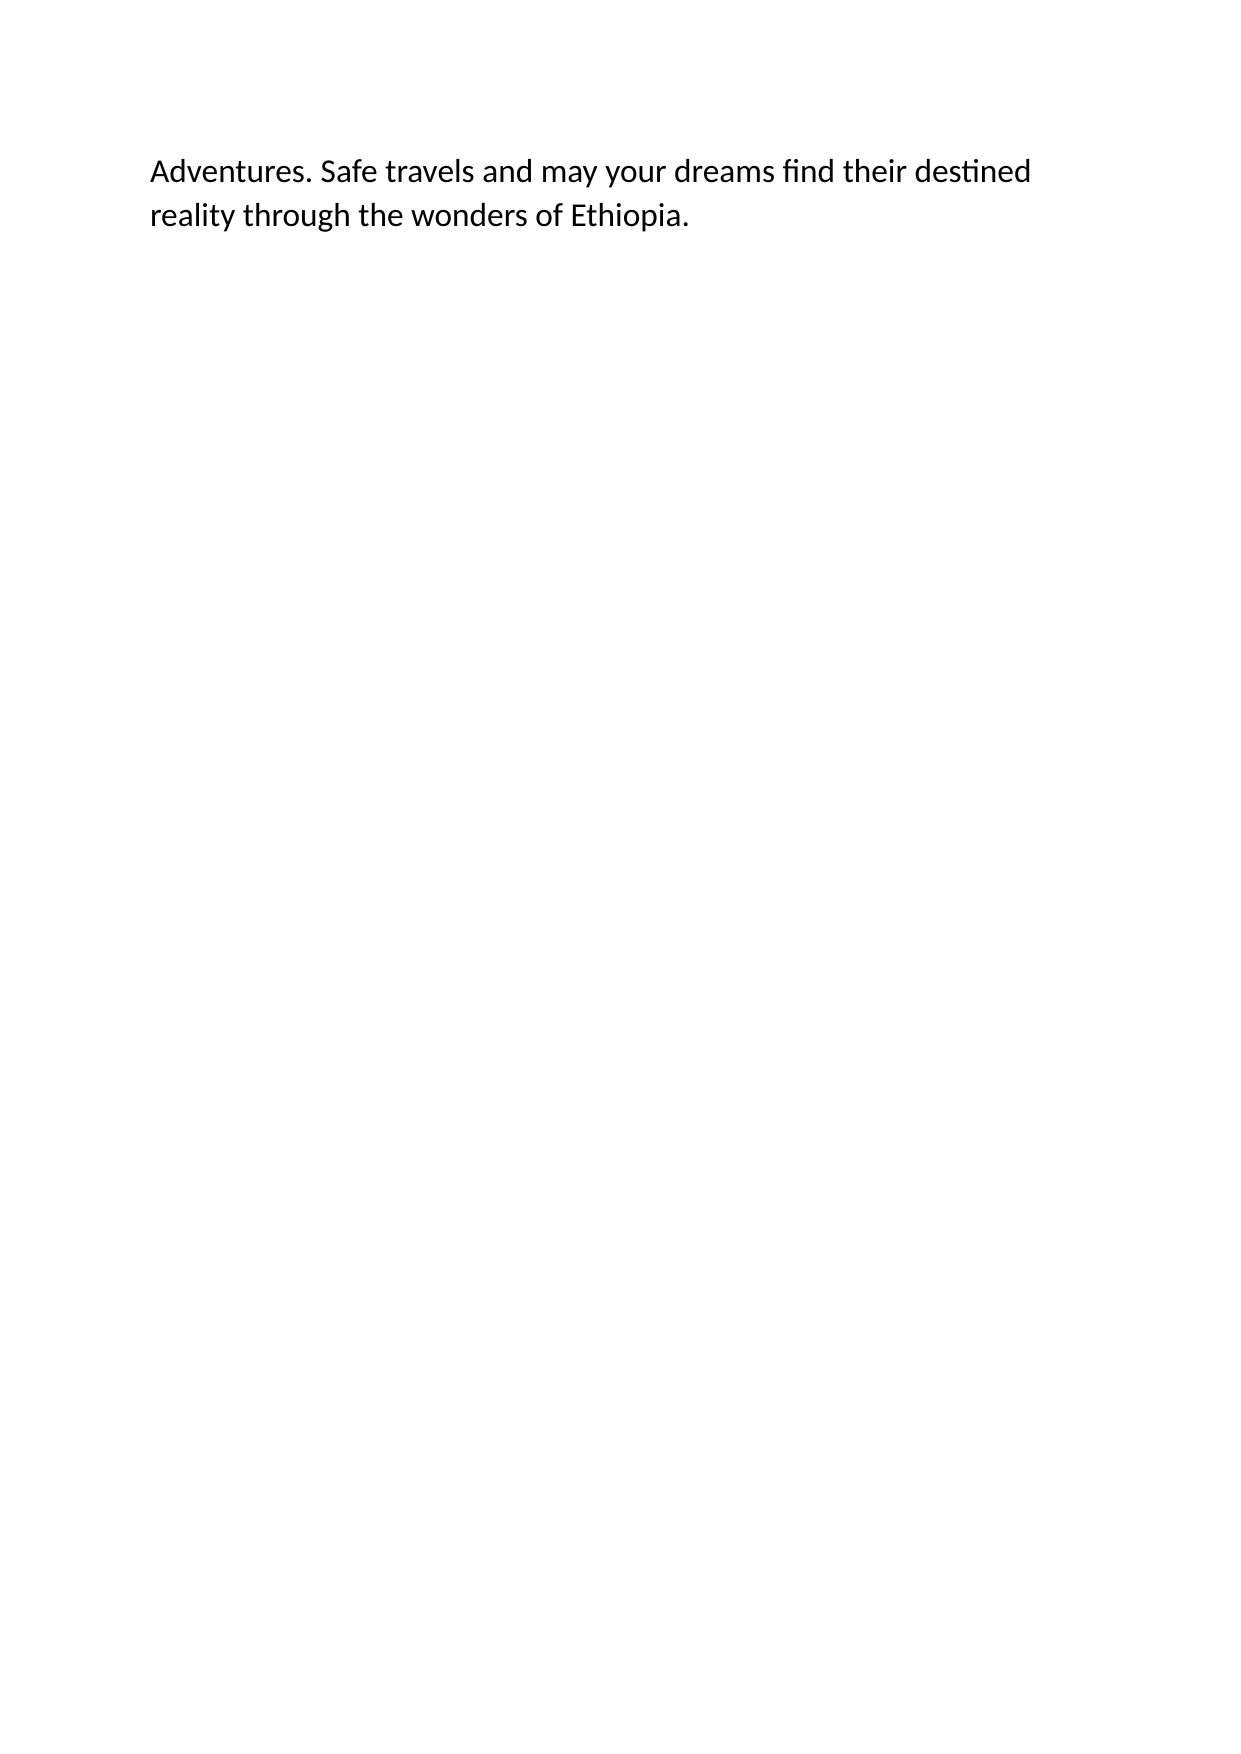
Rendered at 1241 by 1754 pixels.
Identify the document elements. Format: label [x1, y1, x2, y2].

text [150, 150, 1090, 235]
